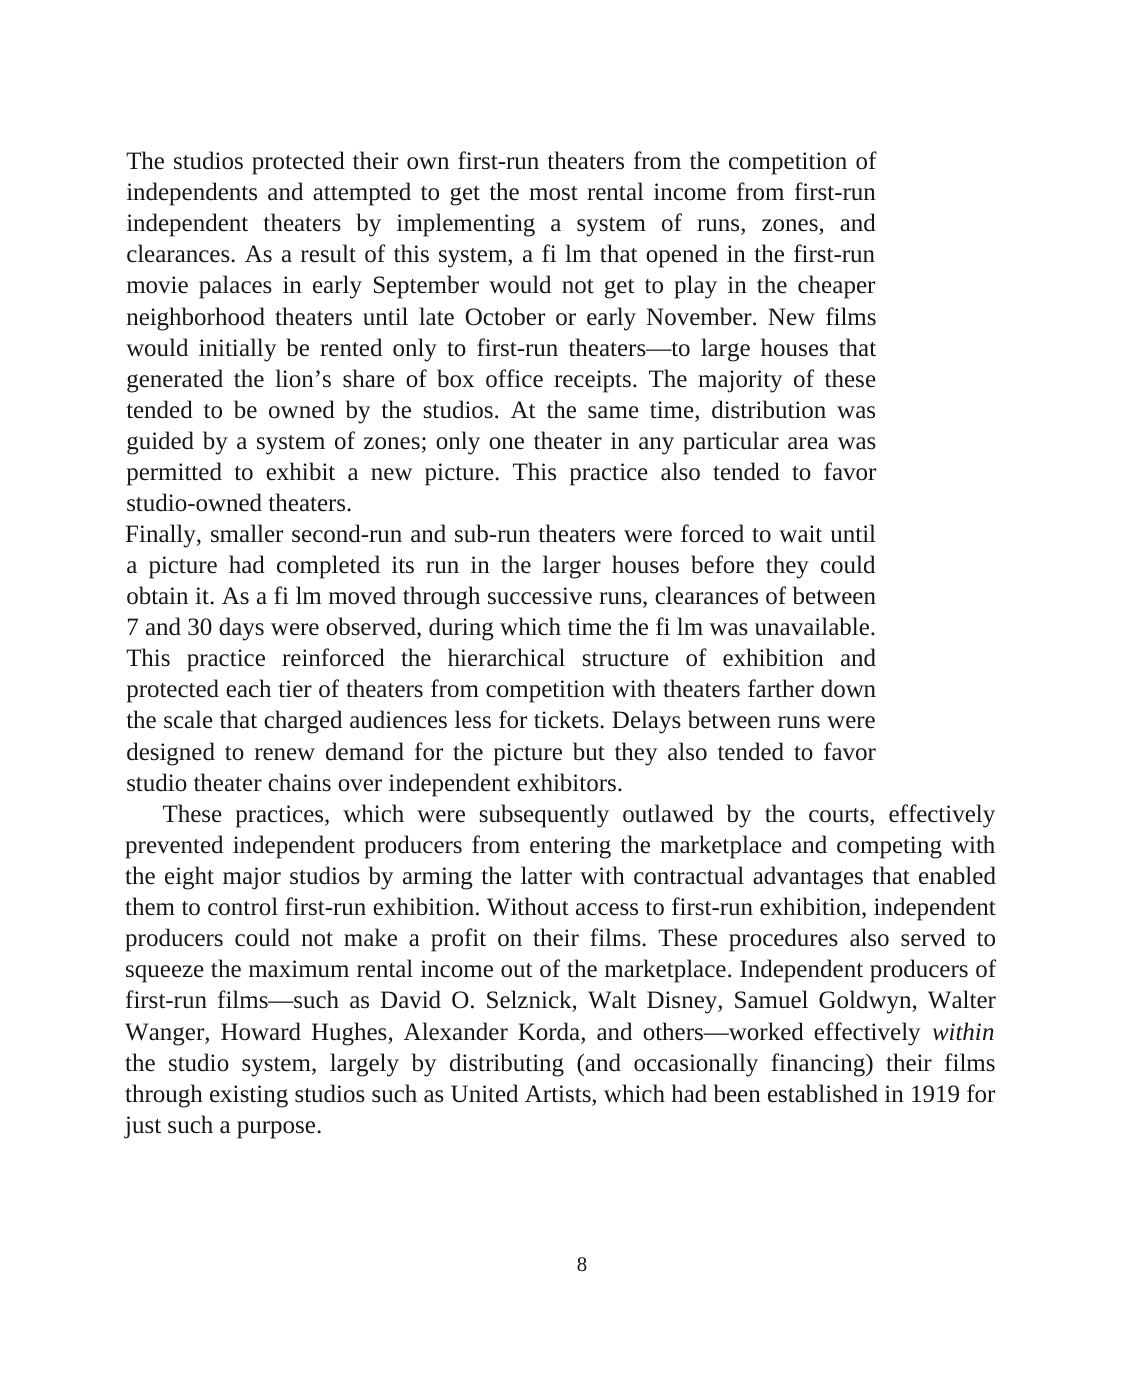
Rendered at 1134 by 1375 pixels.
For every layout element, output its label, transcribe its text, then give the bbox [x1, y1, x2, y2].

text Finally, smaller second-run and sub-run theaters were forced to wait until a picture had completed its run in the larger houses before they could obtain it. As a fi lm moved through successive runs, clearances of between 7 and 30 days were observed, during which time the fi lm was unavailable. This practice reinforced the hierarchical structure of exhibition and protected each tier of theaters from competition with theaters farther down the scale that charged audiences less for tickets. Delays between runs were designed to renew demand for the picture but they also tended to favor studio theater chains over independent exhibitors. [125, 519, 877, 796]
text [125, 146, 877, 517]
text These practices, which were subsequently outlawed by the courts, effectively prevented independent producers from entering the marketplace and competing with the eight major studios by arming the latter with contractual advantages that enabled them to control first-run exhibition. Without access to first-run exhibition, independent producers could not make a profit on their films. These procedures also served to squeeze the maximum rental income out of the marketplace. Independent producers of first-run films—such as David O. Selznick, Walt Disney, Samuel Goldwyn, Walter Wanger, Howard Hughes, Alexander Korda, and others—worked effectively within the studio system, largely by distributing (and occasionally financing) their films through existing studios such as United Artists, which had been established in 1919 for just such a purpose. [125, 799, 997, 1138]
